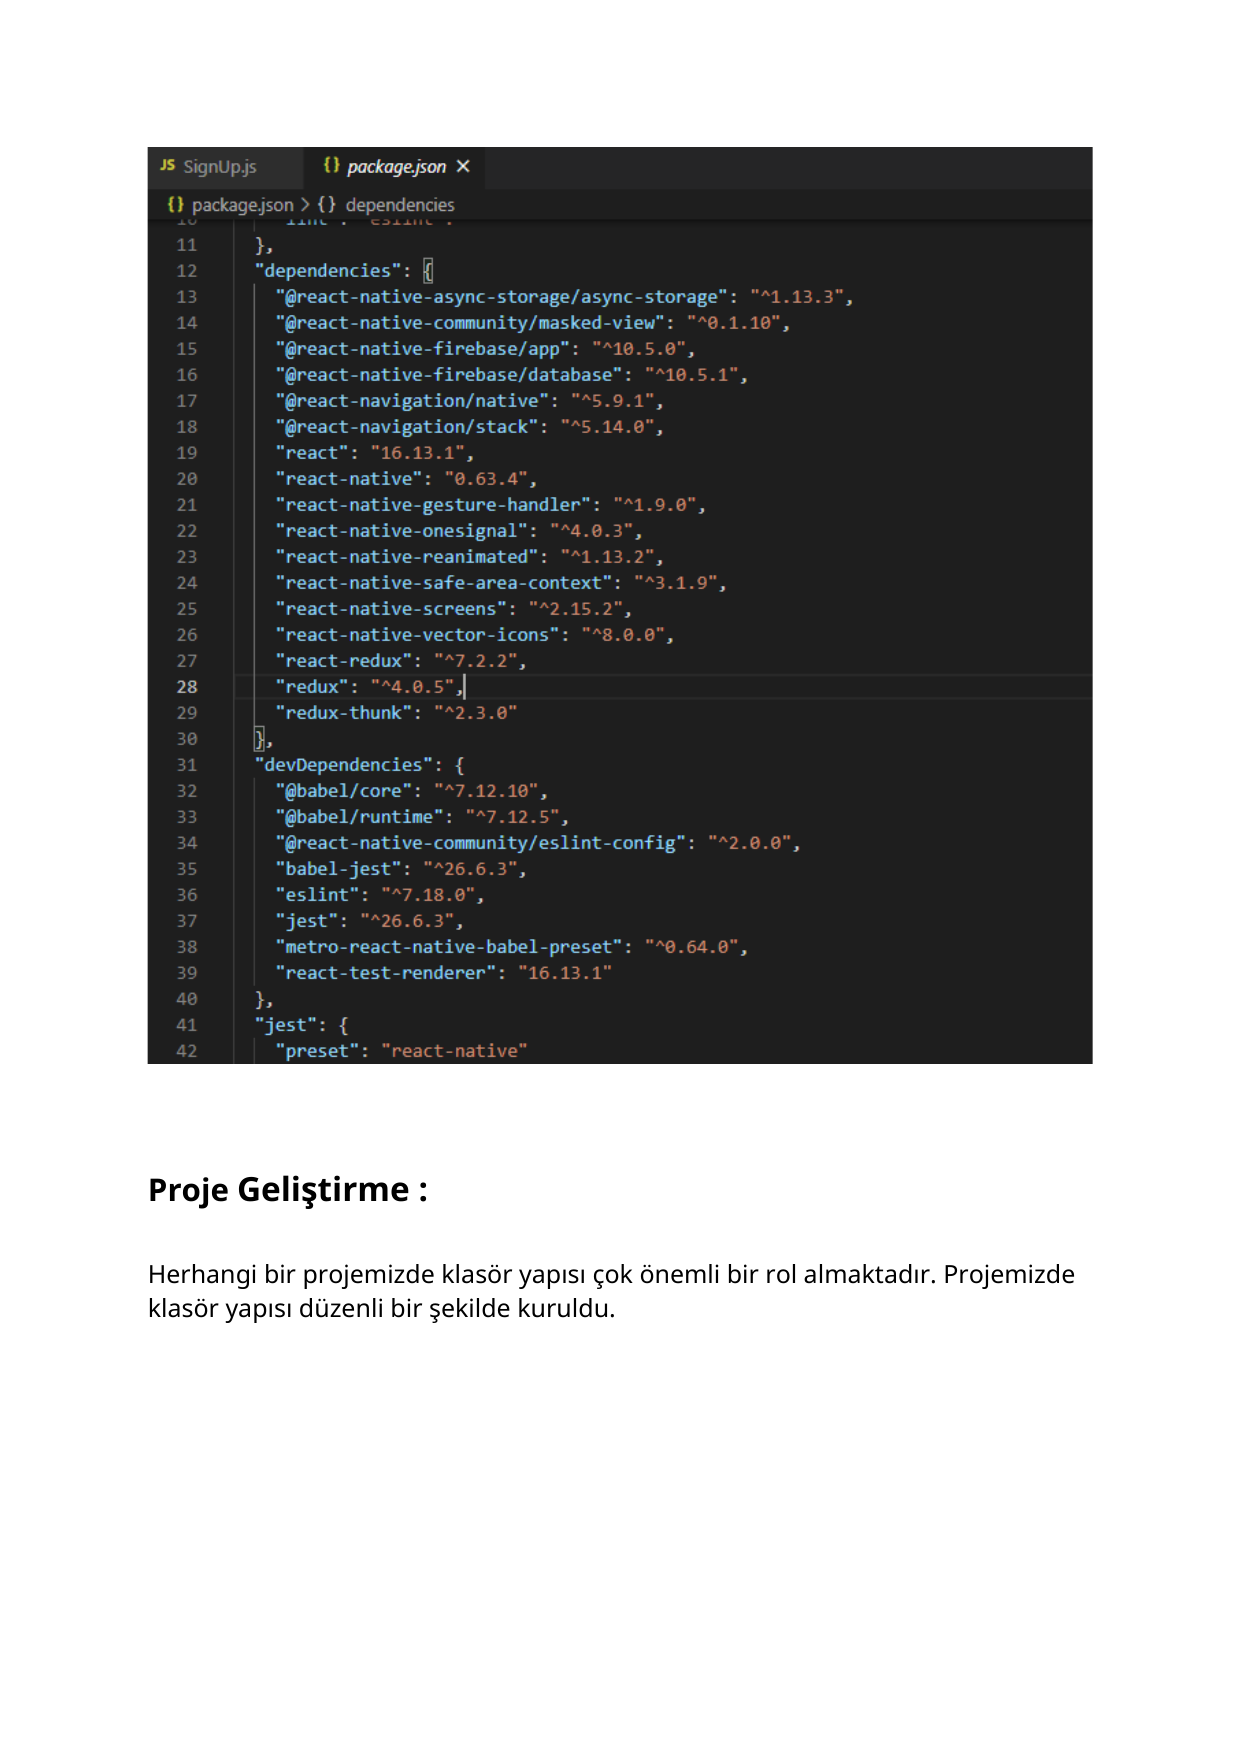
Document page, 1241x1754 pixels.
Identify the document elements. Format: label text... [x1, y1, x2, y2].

text Proje Geliştirme : [148, 1166, 1093, 1211]
text Herhangi bir projemizde klasör yapısı çok önemli bir rol almaktadır. Projemizde klasör yapısı düzenli bir şekilde kuruldu. [148, 1257, 1093, 1325]
picture [147, 147, 1093, 1064]
